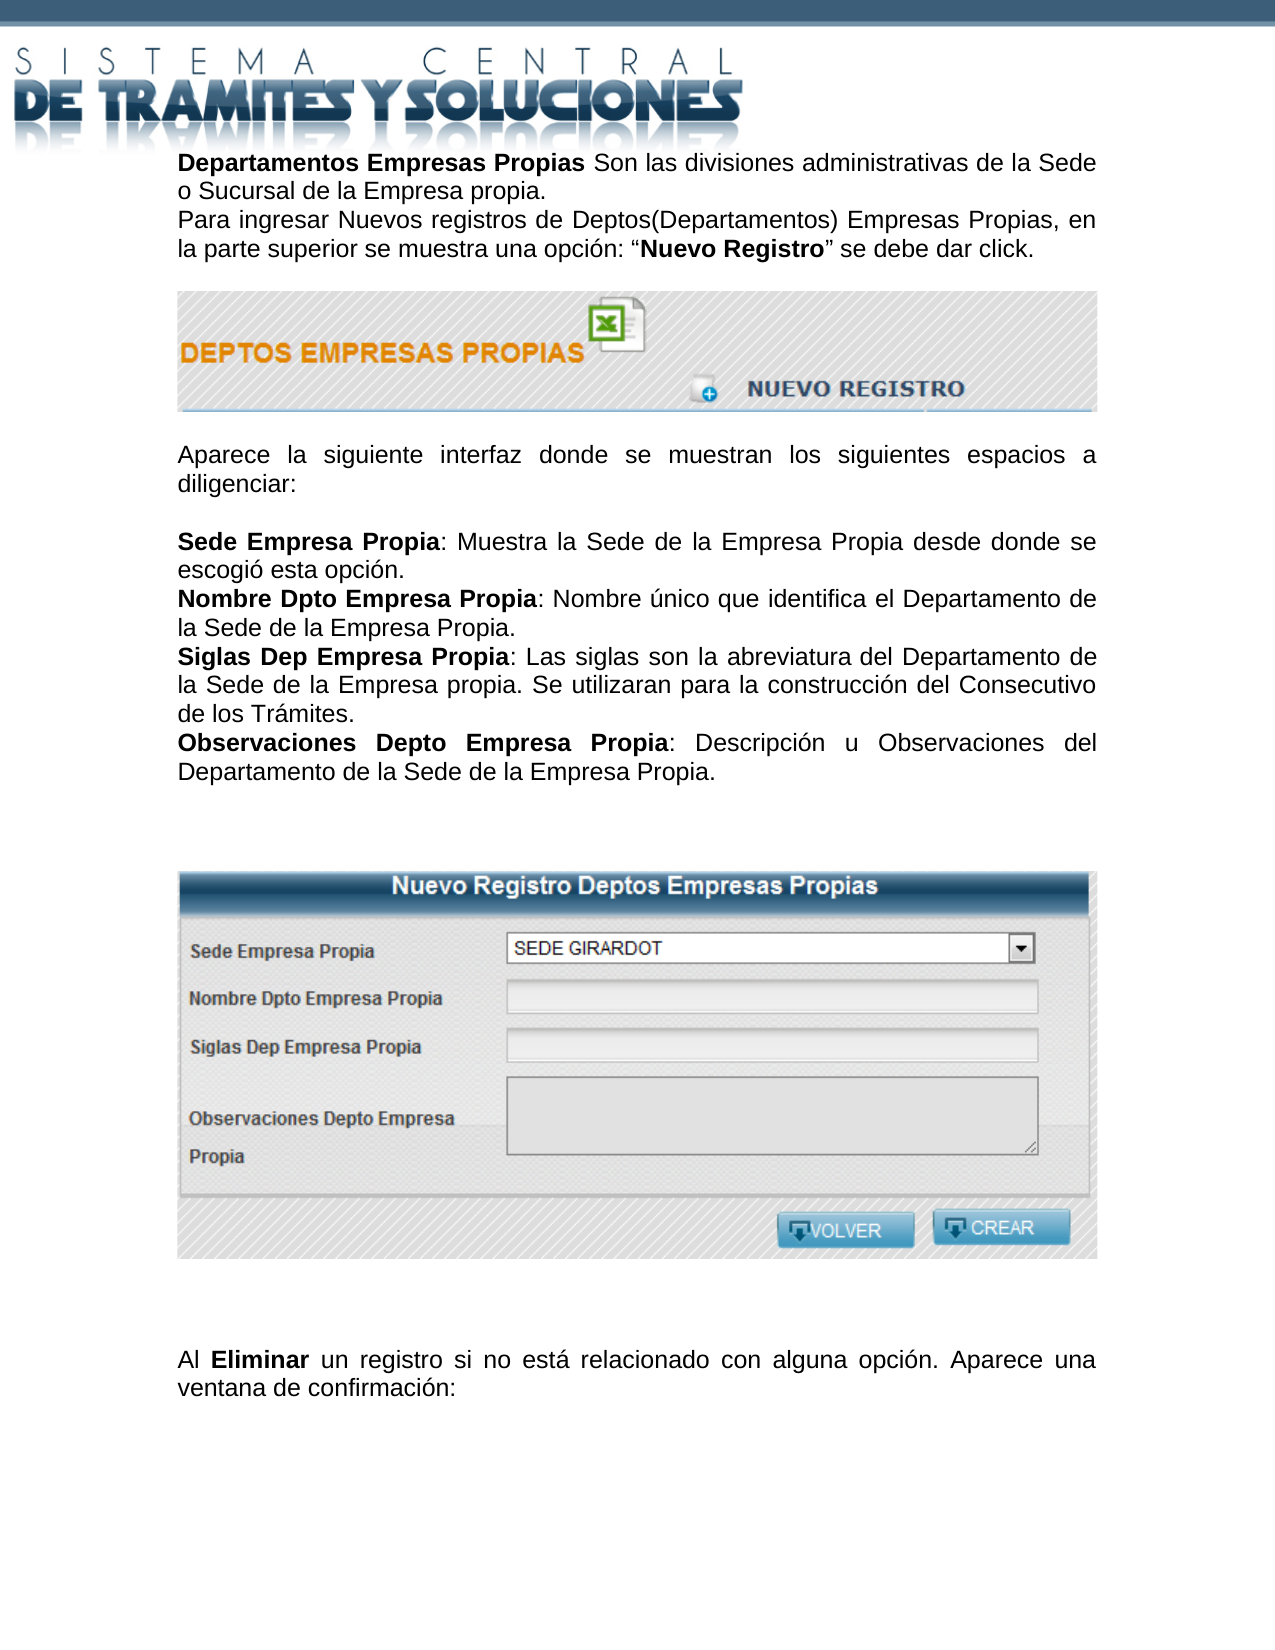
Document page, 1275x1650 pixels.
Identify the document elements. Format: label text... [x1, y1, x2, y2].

text Departamentos Empresas Propias Son las divisiones administrativas de la Sede o Sucursal de la Empresa propia. [177, 148, 1098, 205]
picture [177, 291, 1098, 412]
text Observaciones Depto Empresa Propia: Descripción u Observaciones del Departamento de la Sede de la Empresa Propia. [177, 728, 1098, 785]
text Para ingresar Nuevos registros de Deptos(Departamentos) Empresas Propias, en la parte superior se muestra una opción: “Nuevo Registro” se debe dar click. [177, 205, 1098, 263]
picture [177, 871, 1098, 1259]
text Sede Empresa Propia: Muestra la Sede de la Empresa Propia desde donde se escogió esta opción. [177, 527, 1098, 584]
text Nombre Dpto Empresa Propia: Nombre único que identifica el Departamento de la Sede de la Empresa Propia. [177, 584, 1098, 642]
text Siglas Dep Empresa Propia: Las siglas son la abreviatura del Departamento de la Sede de la Empresa propia. Se utilizaran para la construcción del Consecutivo de los Trámites. [177, 642, 1098, 728]
text Aparece la siguiente interfaz donde se muestran los siguientes espacios a diligenciar: [177, 440, 1098, 498]
picture [0, 0, 1275, 170]
text Al Eliminar un registro si no está relacionado con alguna opción. Aparece una ventana de confirmación: [177, 1345, 1098, 1402]
